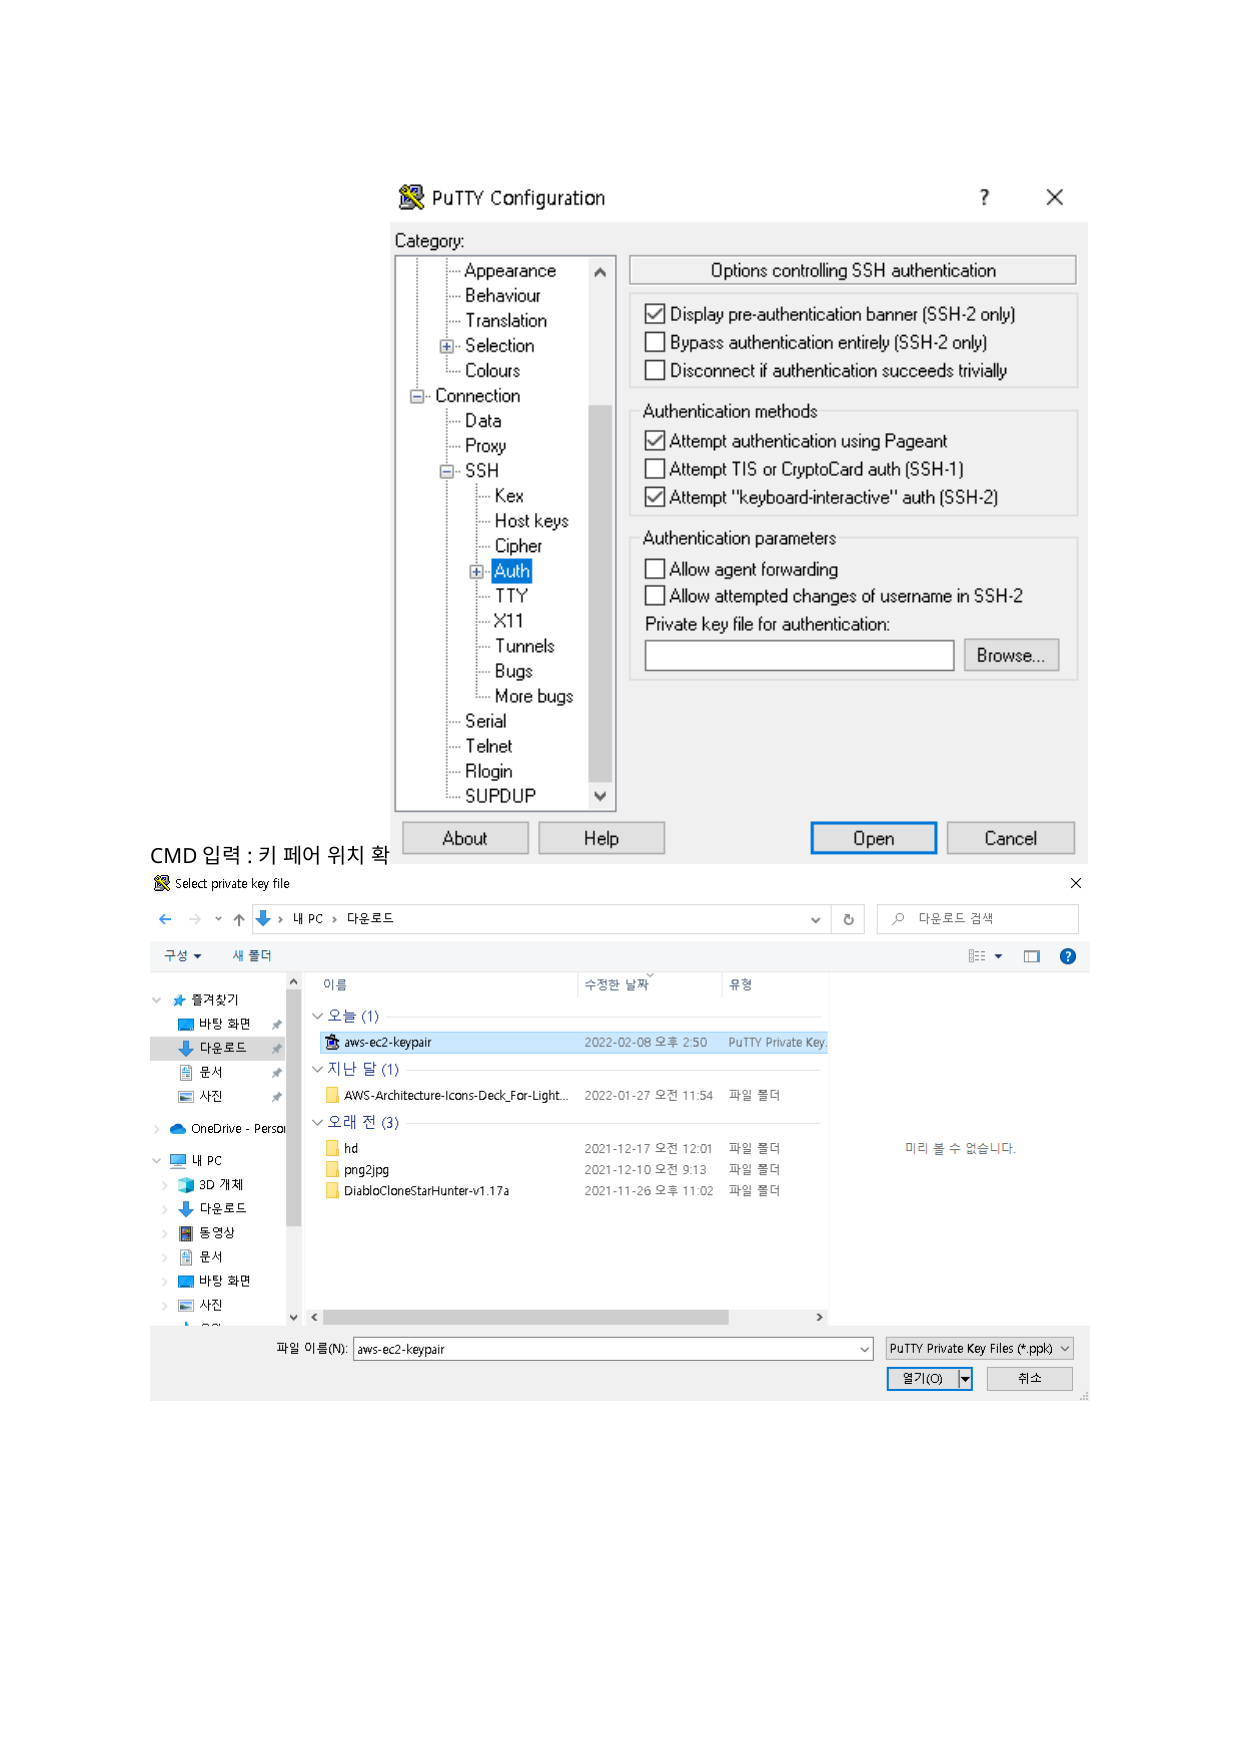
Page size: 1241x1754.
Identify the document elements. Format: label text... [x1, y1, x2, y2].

picture [150, 871, 1090, 1401]
picture [390, 177, 1088, 864]
